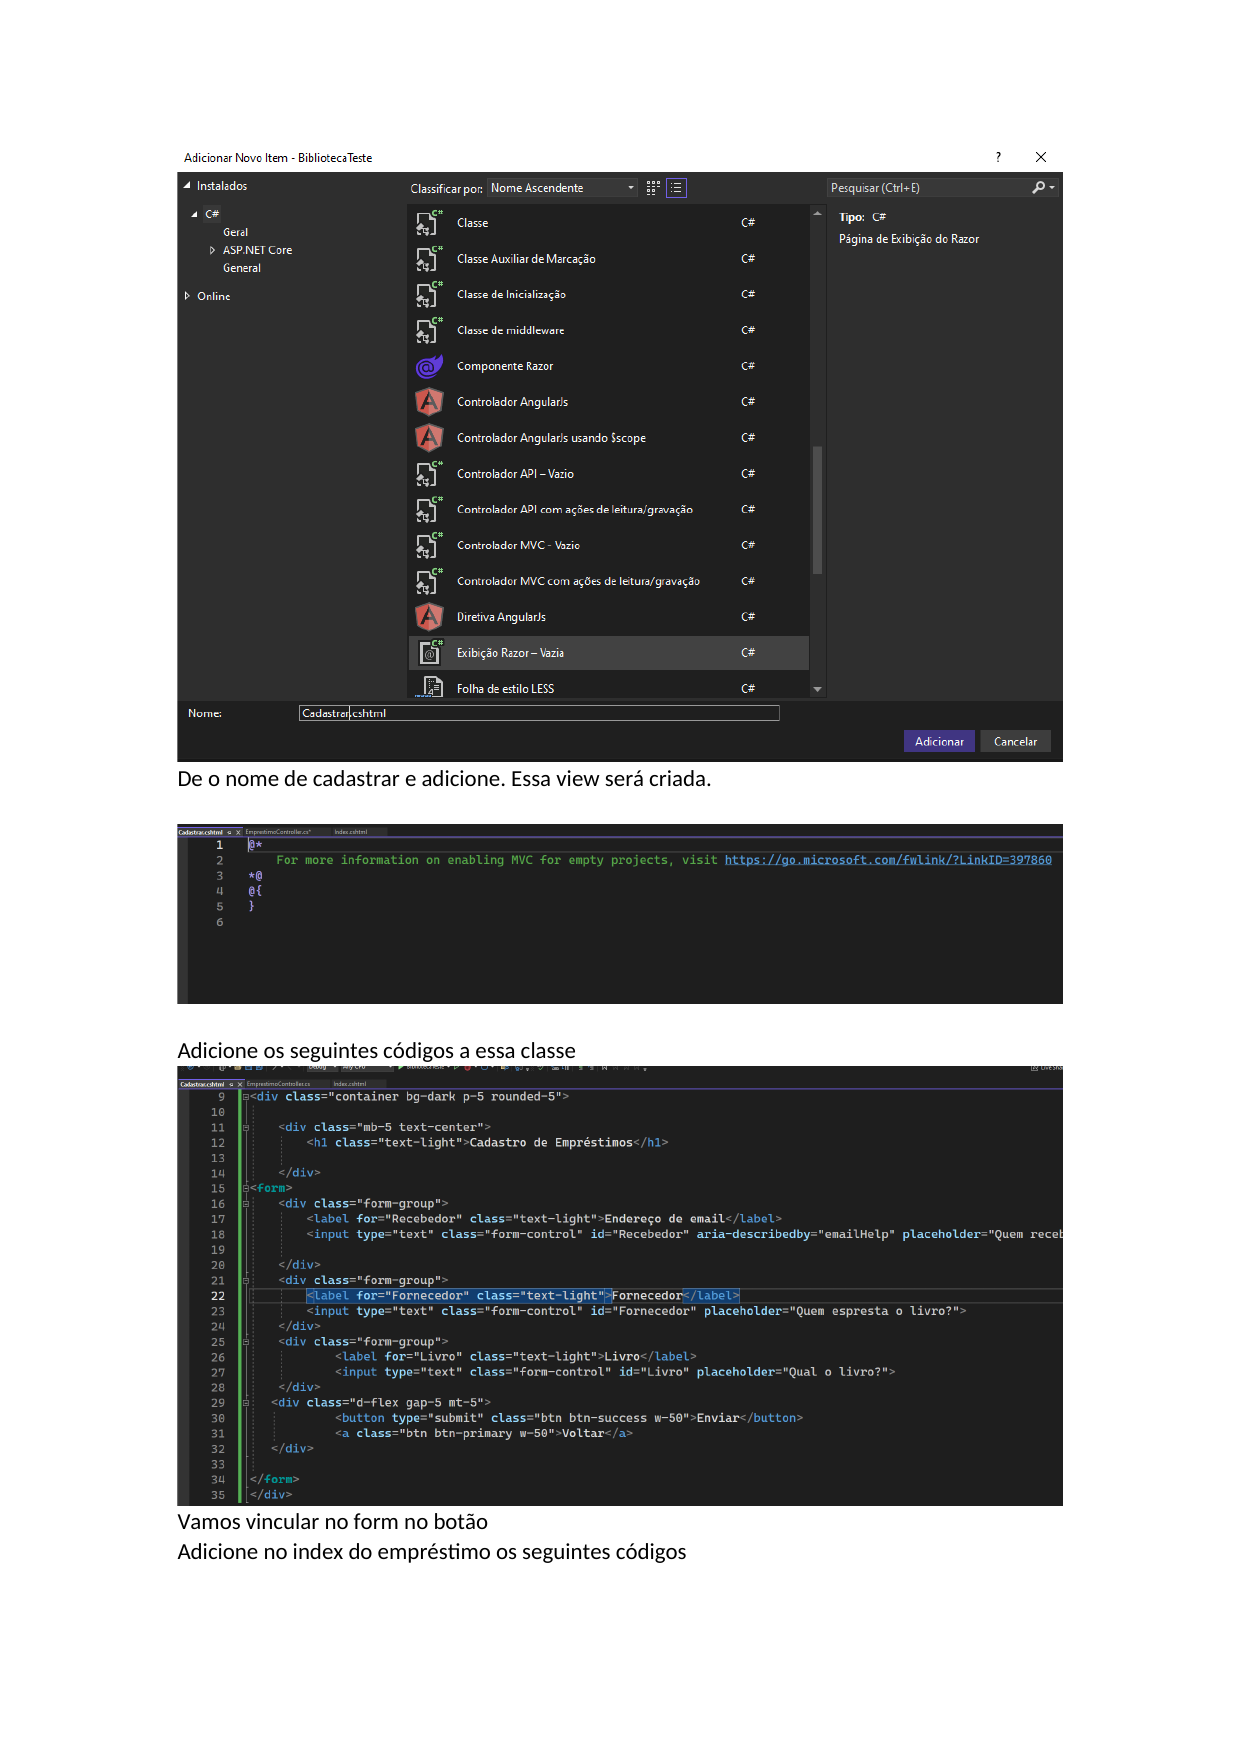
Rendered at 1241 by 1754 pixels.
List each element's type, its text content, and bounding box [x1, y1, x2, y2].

picture [177, 824, 1063, 1004]
text Adicione no index do empréstimo os seguintes códigos [177, 1537, 1063, 1566]
text De o nome de cadastrar e adicione. Essa view será criada. [177, 764, 1063, 792]
text Vamos vincular no form no botão [177, 1506, 1063, 1535]
text Adicione os seguintes códigos a essa classe [177, 1036, 1063, 1064]
picture [177, 147, 1063, 762]
picture [177, 1066, 1063, 1506]
